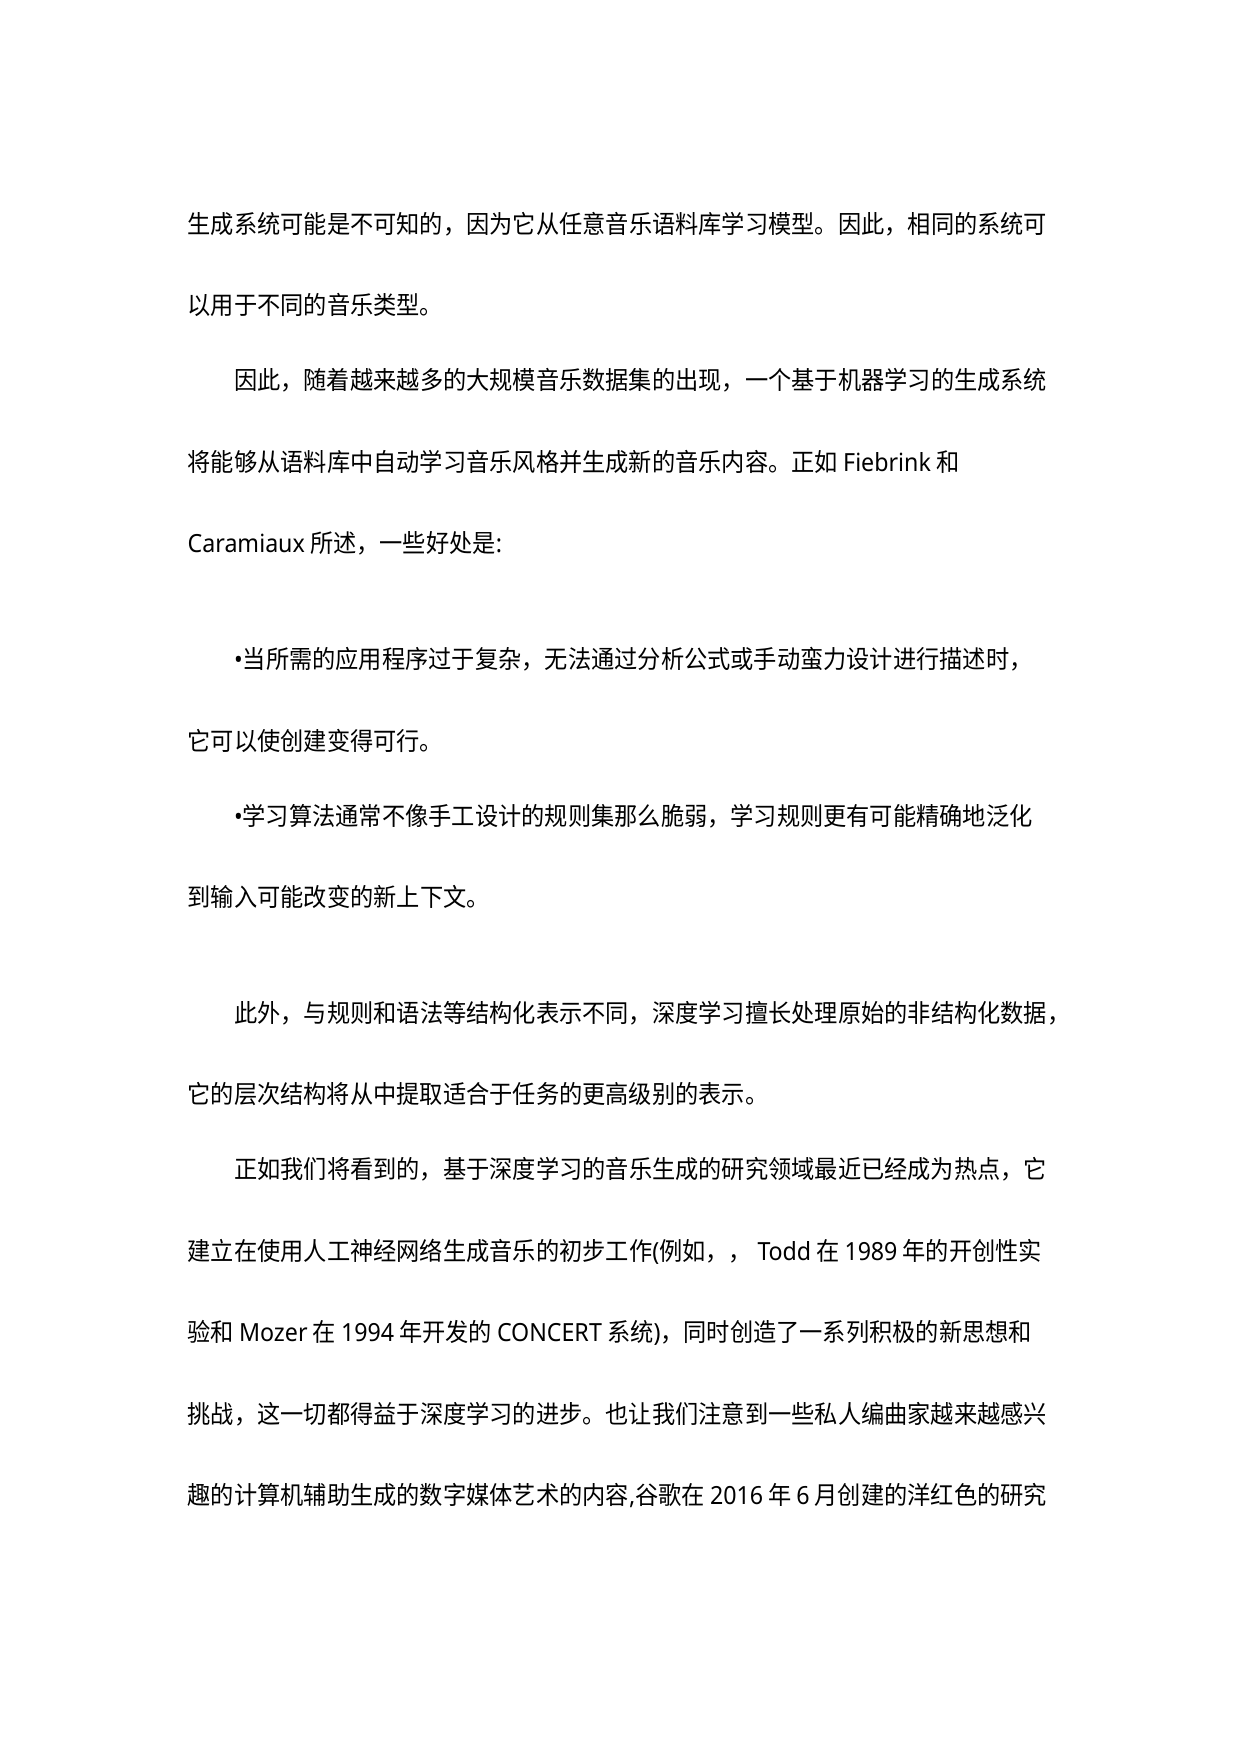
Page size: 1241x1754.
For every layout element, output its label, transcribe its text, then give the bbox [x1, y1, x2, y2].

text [187, 1109, 1053, 1528]
text 因此，随着越来越多的大规模音乐数据集的出现，一个基于机器学习的生成系统将能够从语料库中自动学习音乐风格并生成新的音乐内容。正如Fiebrink和Caramiaux所述，一些好处是: [187, 320, 1053, 576]
text •当所需的应用程序过于复杂，无法通过分析公式或手动蛮力设计进行描述时，它可以使创建变得可行。 [187, 599, 1053, 756]
text 此外，与规则和语法等结构化表示不同，深度学习擅长处理原始的非结构化数据，它的层次结构将从中提取适合于任务的更高级别的表示。 [187, 953, 1053, 1109]
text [187, 165, 1053, 320]
text •学习算法通常不像手工设计的规则集那么脆弱，学习规则更有可能精确地泛化到输入可能改变的新上下文。 [187, 756, 1053, 929]
